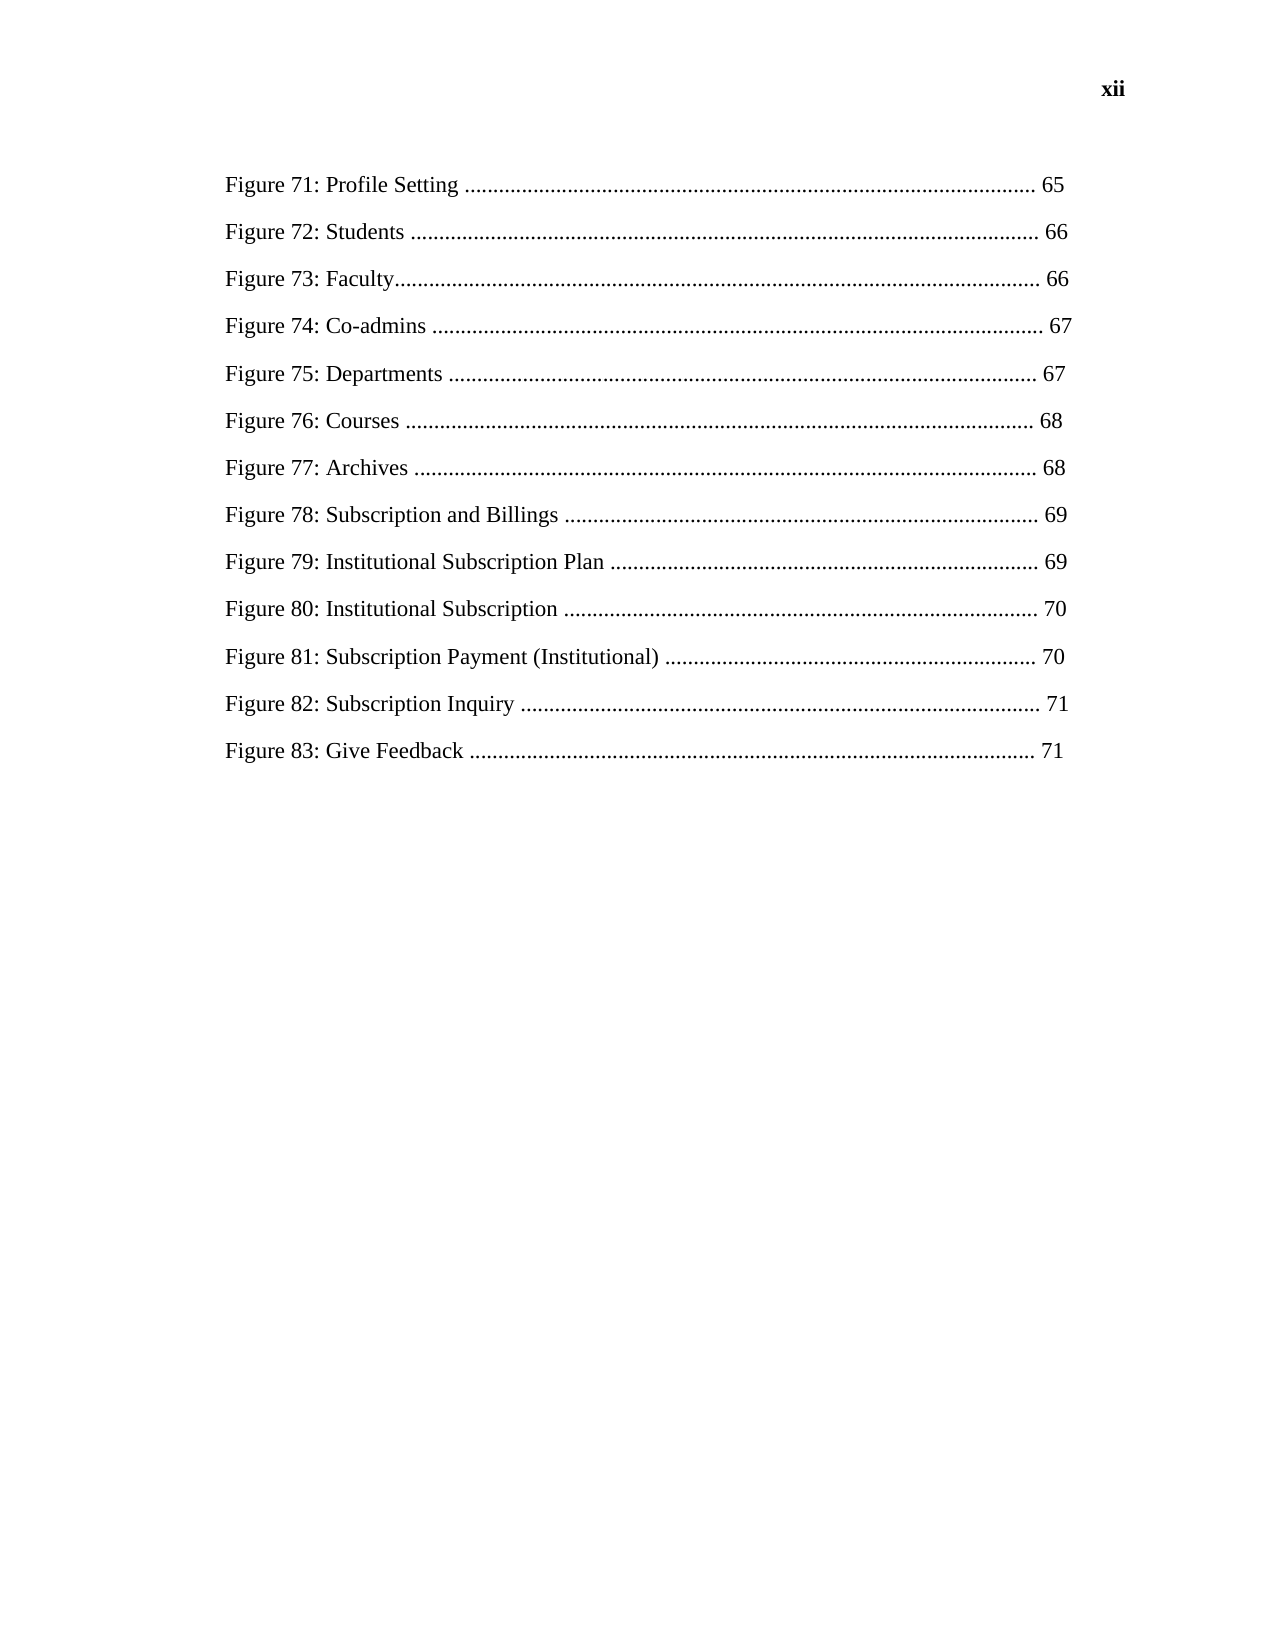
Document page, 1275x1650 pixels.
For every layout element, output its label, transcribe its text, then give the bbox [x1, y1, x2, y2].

text Figure 78: Subscription and Billings ................................................................................... 69 [225, 501, 1125, 527]
text Figure 79: Institutional Subscription Plan ........................................................................... 69 [225, 548, 1125, 575]
text Figure 76: Courses .............................................................................................................. 68 [225, 407, 1125, 433]
text Figure 74: Co-admins ........................................................................................................... 67 [225, 312, 1125, 339]
text Figure 71: Profile Setting .................................................................................................... 65 [225, 171, 1125, 197]
text Figure 83: Give Feedback ................................................................................................... 71 [225, 737, 1125, 763]
text Figure 81: Subscription Payment (Institutional) ................................................................. 70 [225, 643, 1125, 669]
text Figure 80: Institutional Subscription ................................................................................... 70 [225, 596, 1125, 622]
text Figure 77: Archives ............................................................................................................. 68 [225, 454, 1125, 480]
text Figure 72: Students .............................................................................................................. 66 [225, 218, 1125, 244]
text Figure 75: Departments ....................................................................................................... 67 [225, 359, 1125, 386]
text Figure 82: Subscription Inquiry ........................................................................................... 71 [225, 690, 1125, 716]
text Figure 73: Faculty................................................................................................................. 66 [225, 265, 1125, 292]
